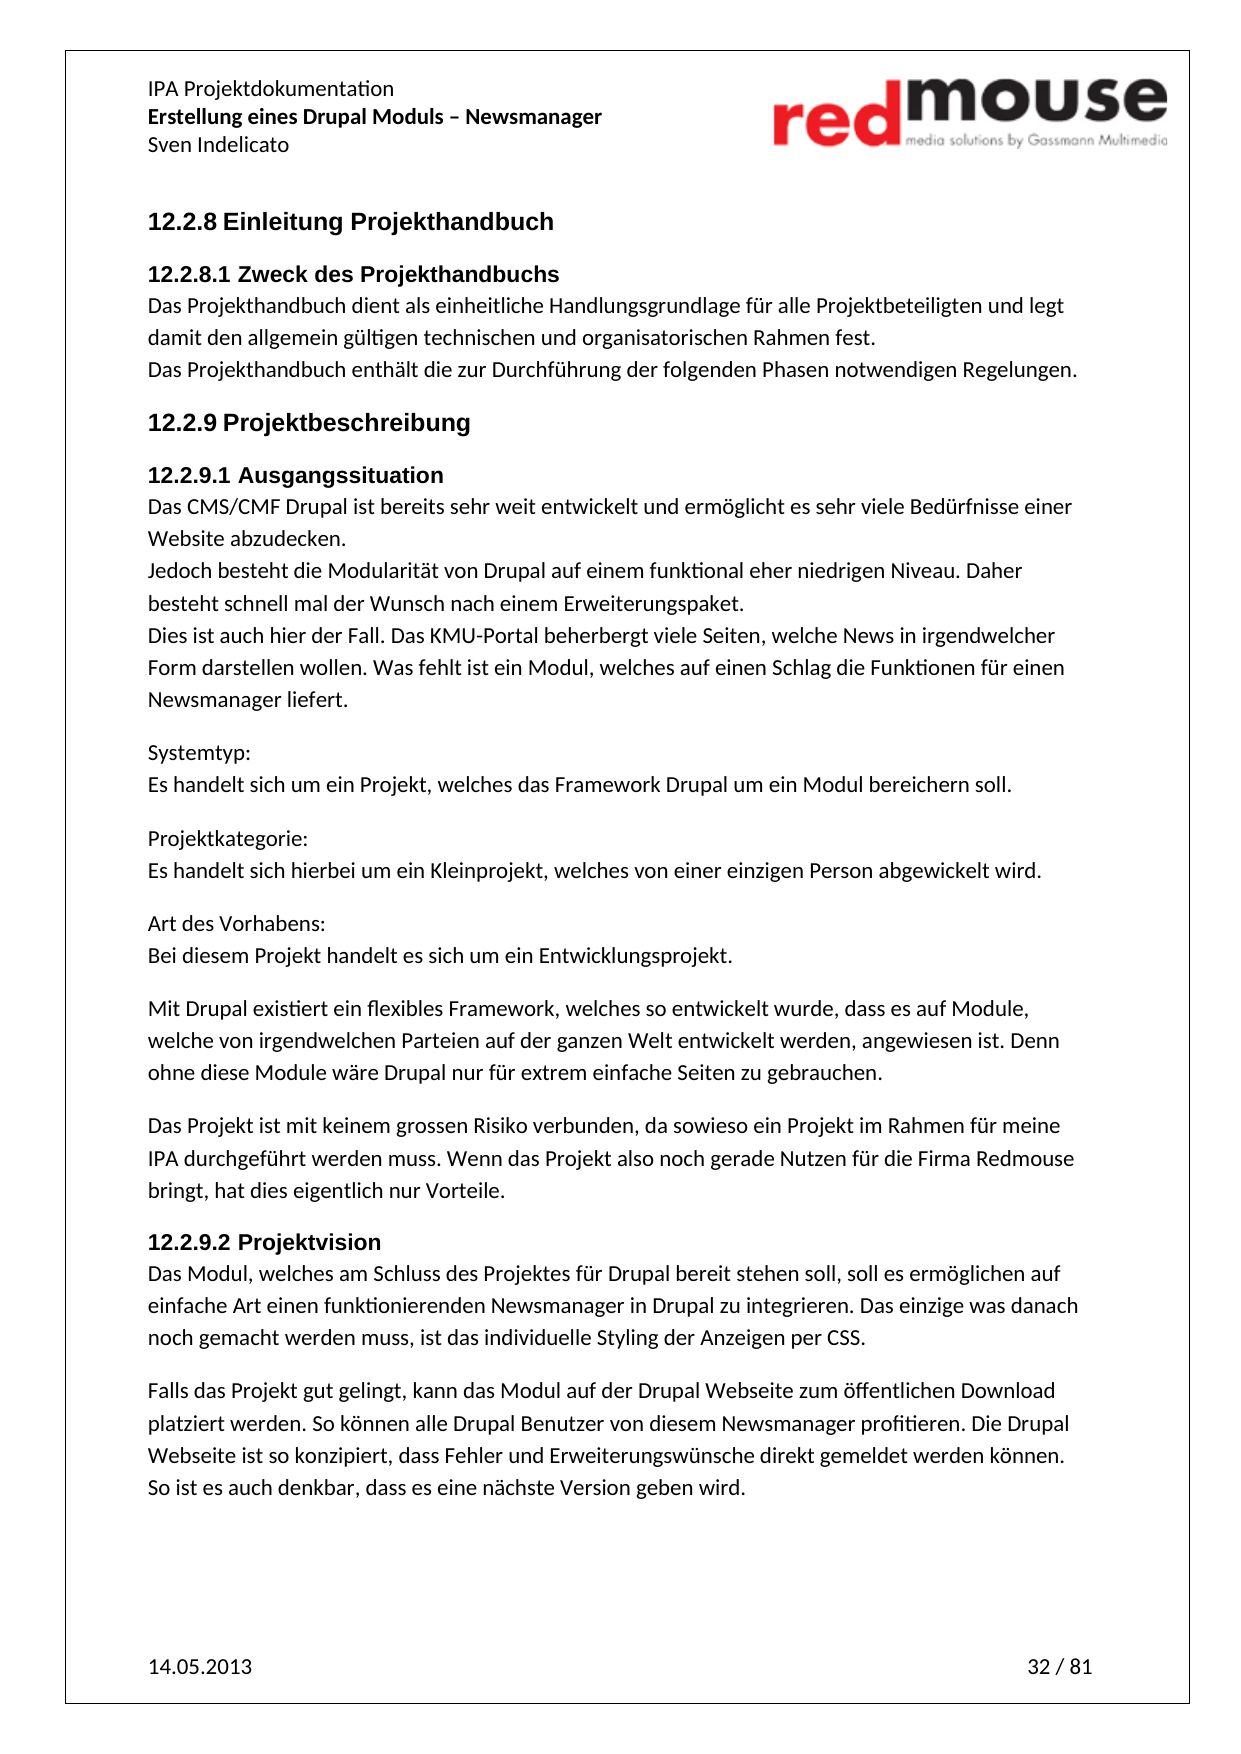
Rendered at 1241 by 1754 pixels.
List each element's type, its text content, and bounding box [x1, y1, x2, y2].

text Das Projekthandbuch dient als einheitliche Handlungsgrundlage für alle Projektbeteiligten und legt damit den allgemein gültigen technischen und organisatorischen Rahmen fest. Das Projekthandbuch enthält die zur Durchführung der folgenden Phasen notwendigen Regelungen. [148, 291, 1093, 383]
subtitle Einleitung Projekthandbuch [148, 207, 1093, 236]
text Das Projekt ist mit keinem grossen Risiko verbunden, da sowieso ein Projekt im Rahmen für meine IPA durchgeführt werden muss. Wenn das Projekt also noch gerade Nutzen für die Firma Redmouse bringt, hat dies eigentlich nur Vorteile. [148, 1111, 1093, 1204]
text Das Modul, welches am Schluss des Projektes für Drupal bereit stehen soll, soll es ermöglichen auf einfache Art einen funktionierenden Newsmanager in Drupal zu integrieren. Das einzige was danach noch gemacht werden muss, ist das individuelle Styling der Anzeigen per CSS. [148, 1259, 1093, 1351]
subtitle Zweck des Projekthandbuchs [148, 261, 1093, 287]
text Art des Vorhabens: Bei diesem Projekt handelt es sich um ein Entwicklungsprojekt. [148, 909, 1093, 969]
picture [773, 78, 1168, 149]
text Systemtyp: Es handelt sich um ein Projekt, welches das Framework Drupal um ein Modul bereichern soll. [148, 738, 1093, 799]
subtitle Ausgangssituation [148, 462, 1093, 488]
subtitle Projektvision [148, 1229, 1093, 1255]
subtitle Projektbeschreibung [148, 408, 1093, 437]
text Das CMS/CMF Drupal ist bereits sehr weit entwickelt und ermöglicht es sehr viele Bedürfnisse einer Website abzudecken. Jedoch besteht die Modularität von Drupal auf einem funktional eher niedrigen Niveau. Daher besteht schnell mal der Wunsch nach einem Erweiterungspaket. Dies ist auch hier der Fall. Das KMU-Portal beherbergt viele Seiten, welche News in irgendwelcher Form darstellen wollen. Was fehlt ist ein Modul, welches auf einen Schlag die Funktionen für einen Newsmanager liefert. [148, 492, 1093, 713]
text Mit Drupal existiert ein flexibles Framework, welches so entwickelt wurde, dass es auf Module, welche von irgendwelchen Parteien auf der ganzen Welt entwickelt werden, angewiesen ist. Denn ohne diese Module wäre Drupal nur für extrem einfache Seiten zu gebrauchen. [148, 994, 1093, 1086]
text Projektkategorie: Es handelt sich hierbei um ein Kleinprojekt, welches von einer einzigen Person abgewickelt wird. [148, 824, 1093, 884]
text Falls das Projekt gut gelingt, kann das Modul auf der Drupal Webseite zum öffentlichen Download platziert werden. So können alle Drupal Benutzer von diesem Newsmanager profitieren. Die Drupal Webseite ist so konzipiert, dass Fehler und Erweiterungswünsche direkt gemeldet werden können. So ist es auch denkbar, dass es eine nächste Version geben wird. [148, 1376, 1093, 1501]
